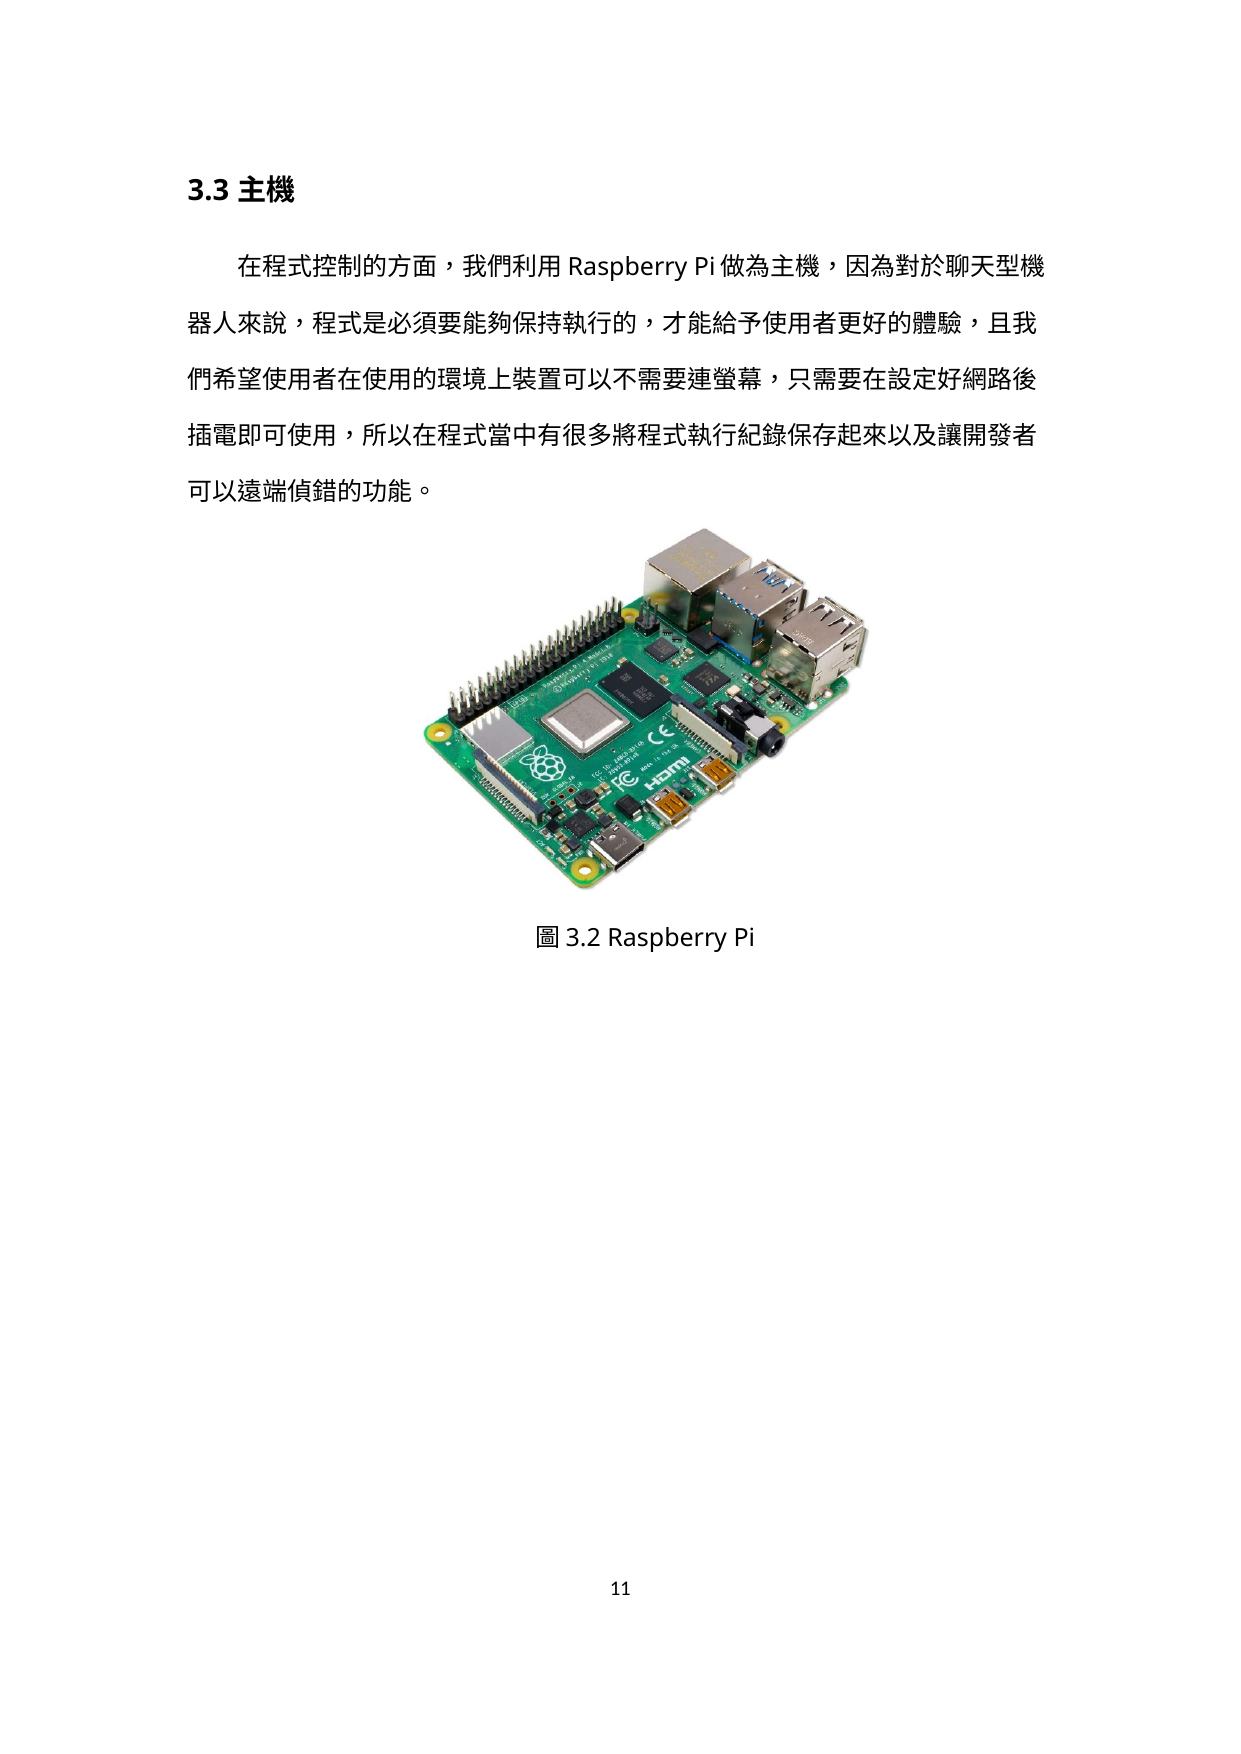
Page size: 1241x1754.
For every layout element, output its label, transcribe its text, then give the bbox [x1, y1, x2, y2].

text 在程式控制的方面，我們利用Raspberry Pi做為主機，因為對於聊天型機器人來說，程式是必須要能夠保持執行的，才能給予使用者更好的體驗，且我們希望使用者在使用的環境上裝置可以不需要連螢幕，只需要在設定好網路後插電即可使用，所以在程式當中有很多將程式執行紀錄保存起來以及讓開發者可以遠端偵錯的功能。 [187, 246, 1053, 509]
picture [421, 526, 870, 891]
text 3.3 主機 [187, 150, 1053, 225]
text 圖3.2 Raspberry Pi [237, 917, 1053, 954]
